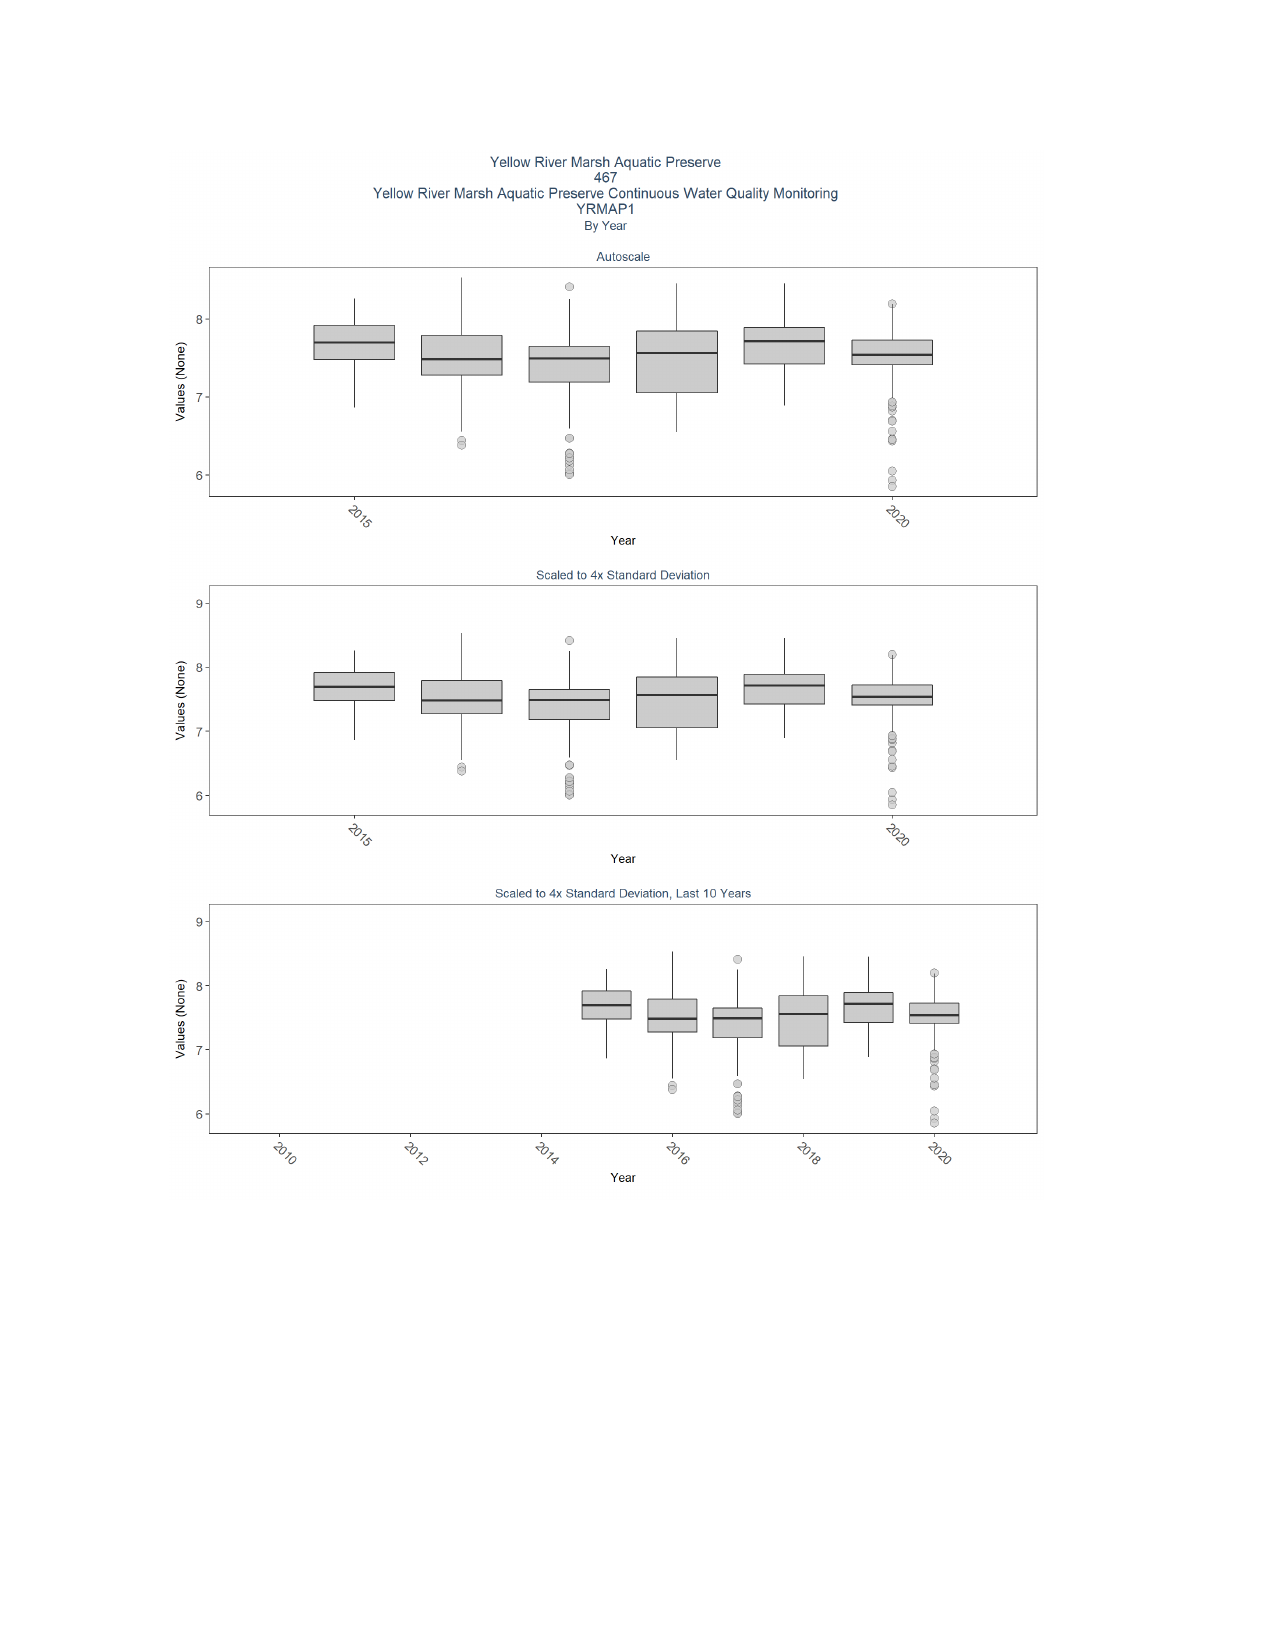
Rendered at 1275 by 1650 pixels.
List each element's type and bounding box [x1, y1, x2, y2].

picture [168, 150, 1044, 1200]
